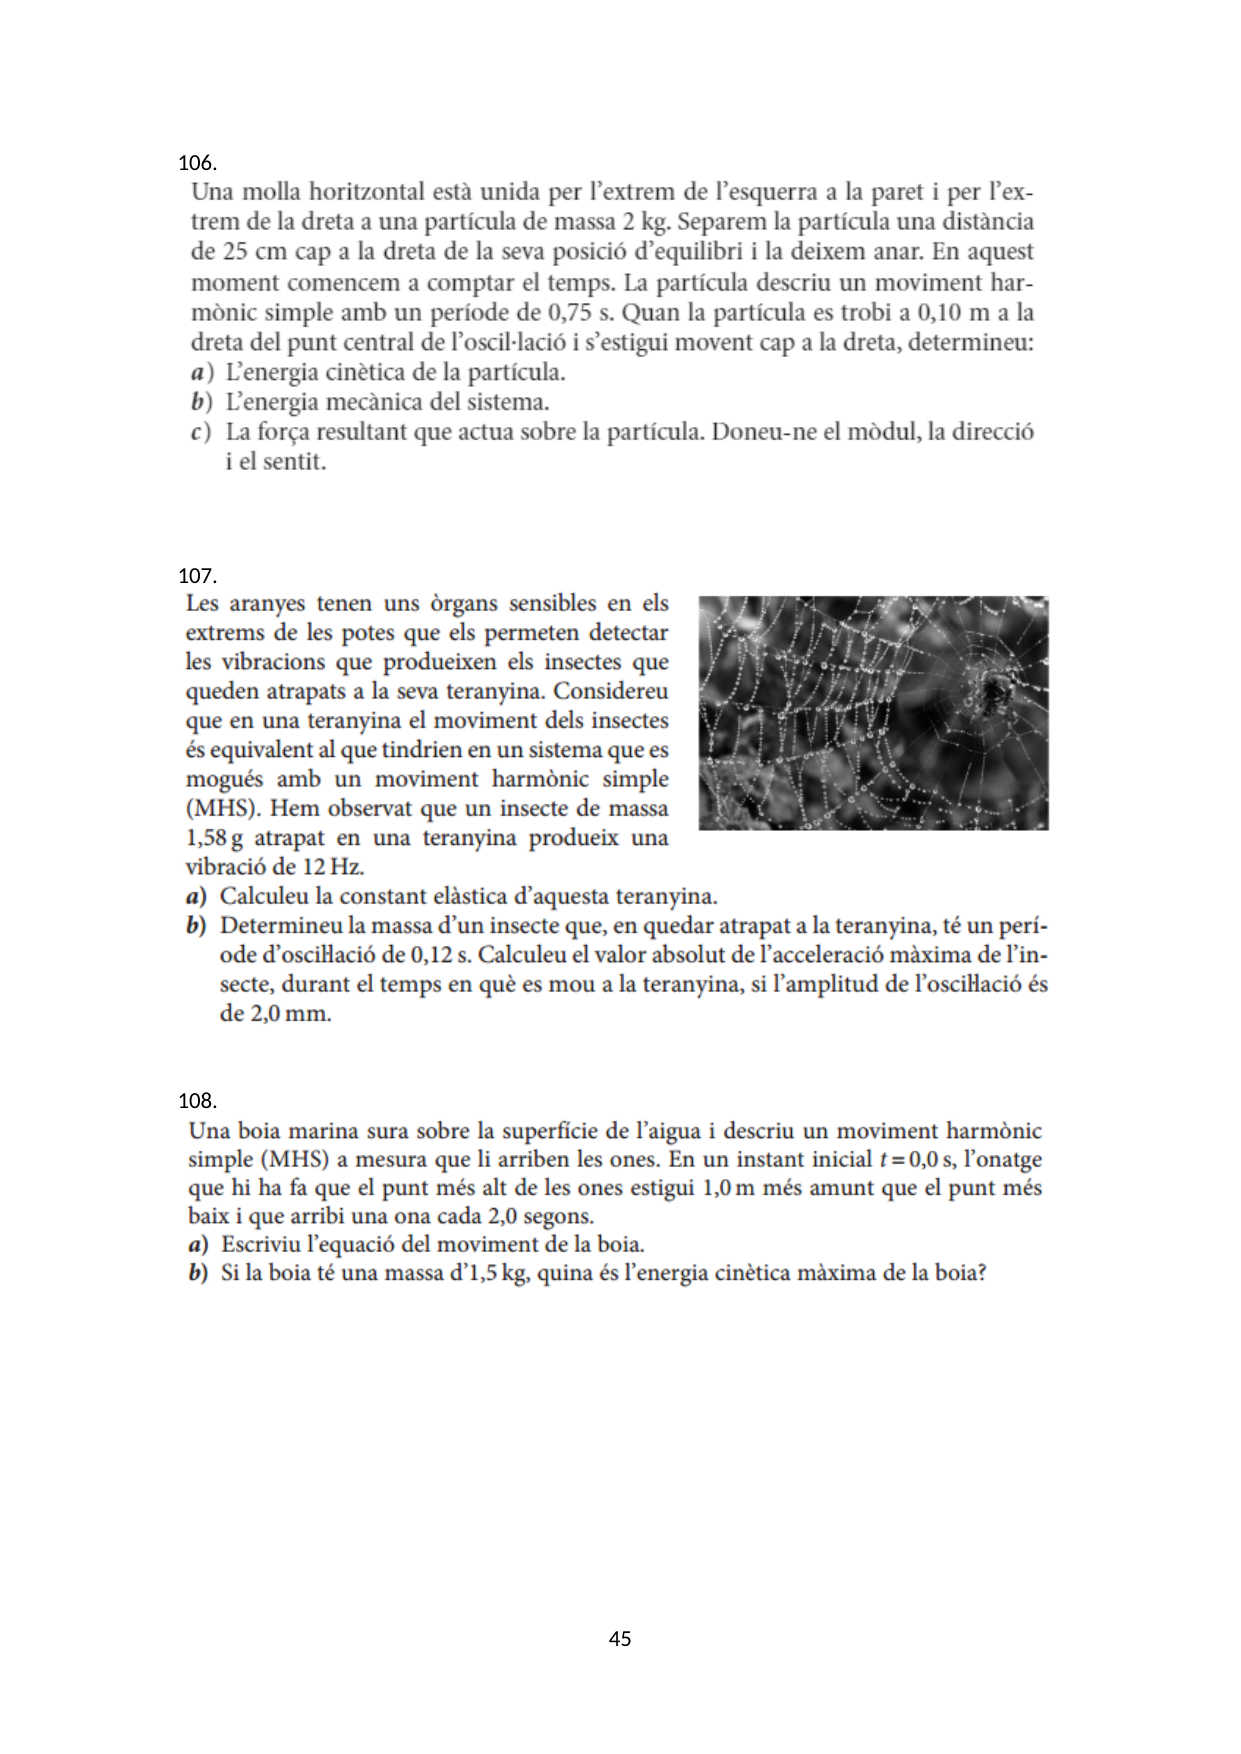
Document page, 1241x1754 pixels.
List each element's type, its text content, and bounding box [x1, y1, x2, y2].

text 107. [177, 561, 1063, 589]
text 108. [177, 1086, 1063, 1113]
picture [177, 175, 1056, 506]
text 106. [177, 148, 1063, 176]
picture [177, 1113, 1063, 1320]
picture [177, 589, 1063, 1030]
